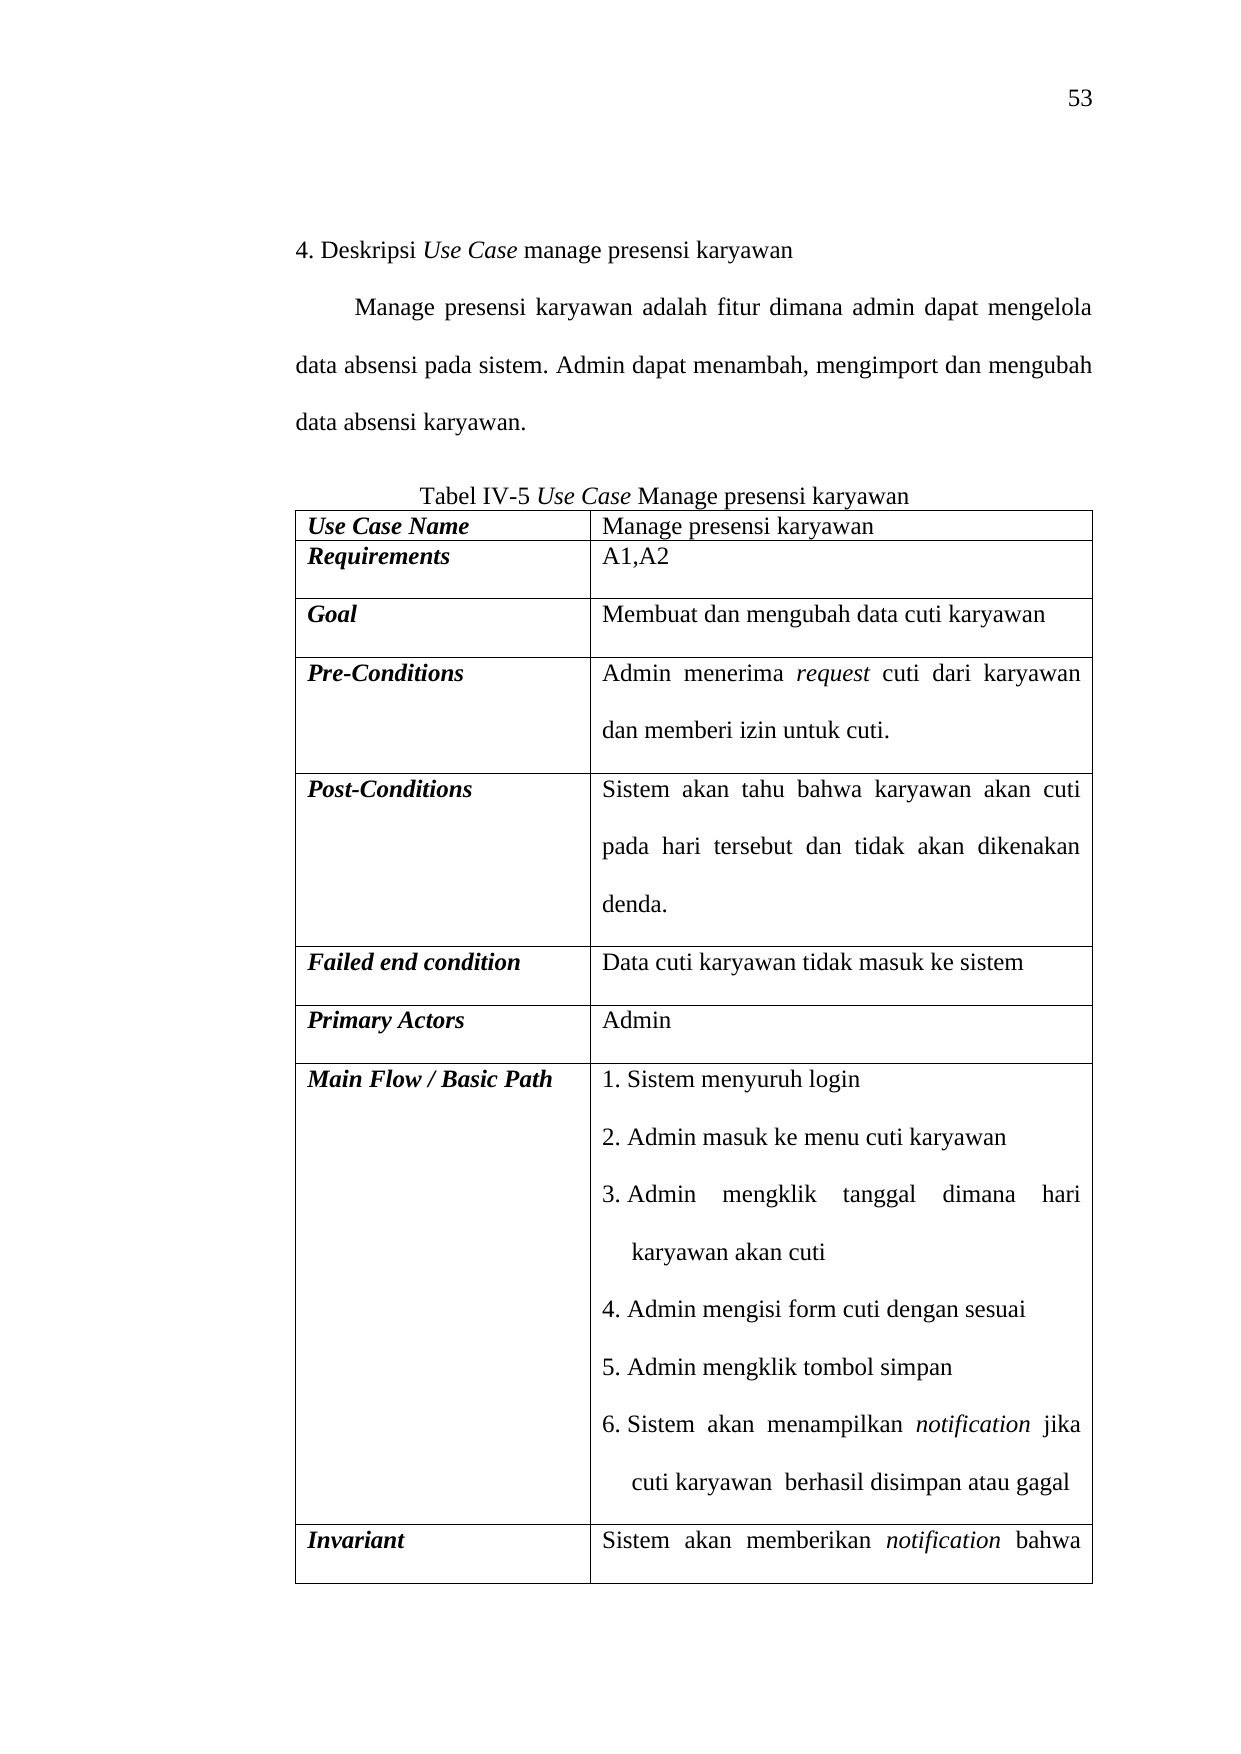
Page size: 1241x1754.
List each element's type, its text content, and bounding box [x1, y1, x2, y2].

table_cell Sistem akan tahu bahwa karyawan akan cuti pada hari tersebut dan tidak akan dikenakan denda. [591, 774, 1092, 946]
table_cell Failed end condition [296, 947, 590, 1004]
table_cell Data cuti karyawan tidak masuk ke sistem [591, 947, 1092, 1004]
table_cell Post-Conditions [296, 774, 590, 946]
table_cell Requirements [296, 541, 590, 598]
table_header Manage presensi karyawan [591, 511, 1092, 540]
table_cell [591, 1525, 1092, 1582]
table_header Use Case Name [296, 511, 590, 540]
table_cell A1,A2 [591, 541, 1092, 598]
table_cell Sistem menyuruh login Admin masuk ke menu cuti karyawan Admin mengklik tanggal dimana hari karyawan akan cuti Admin mengisi form cuti dengan sesuai Admin mengklik tombol simpan Sistem akan menampilkan notification jika cuti karyawan berhasil disimpan atau gagal [591, 1064, 1092, 1524]
list Deskripsi Use Case manage presensi karyawan [295, 235, 1092, 263]
table_cell Admin [591, 1006, 1092, 1063]
table_cell Membuat dan mengubah data cuti karyawan [591, 599, 1092, 657]
table_cell Primary Actors [296, 1006, 590, 1063]
table_cell Main Flow / Basic Path [296, 1064, 590, 1524]
table_cell Goal [296, 599, 590, 657]
list Manage presensi karyawan adalah fitur dimana admin dapat mengelola data absensi pada sistem. Admin dapat menambah, mengimport dan mengubah data absensi karyawan. [295, 292, 1092, 436]
table_cell Invariant [296, 1525, 590, 1582]
table_cell Admin menerima request cuti dari karyawan dan memberi izin untuk cuti. [591, 658, 1092, 773]
table_cell Pre-Conditions [296, 658, 590, 773]
